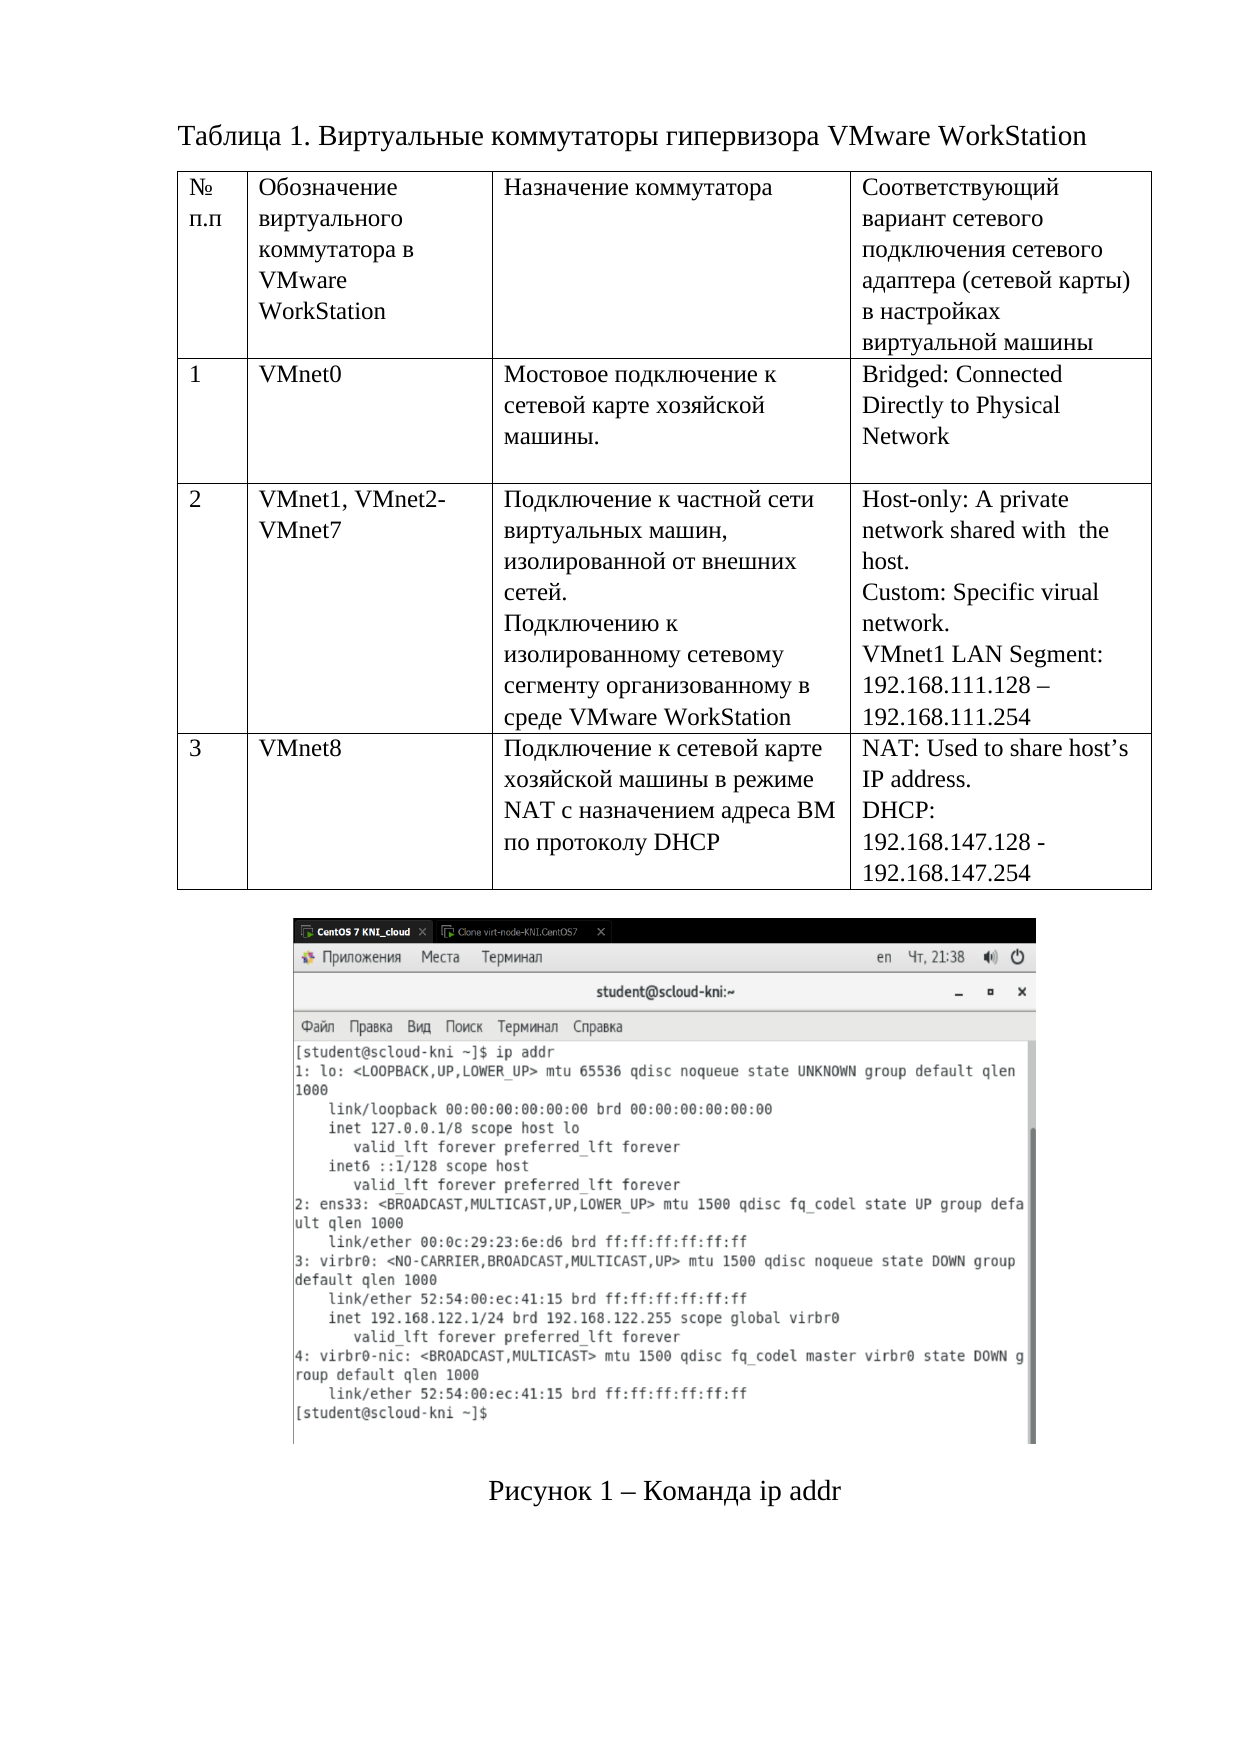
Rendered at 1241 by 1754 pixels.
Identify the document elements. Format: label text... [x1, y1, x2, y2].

table_cell 3 [178, 734, 247, 888]
table_cell 1 [178, 359, 247, 483]
table_cell NAT: Used to share host’s IP address. DHCP: 192.168.147.128 - 192.168.147.254 [851, 734, 1151, 888]
picture [293, 918, 1036, 1444]
table_header Назначение коммутатора [493, 172, 850, 358]
table_cell Подключение к сетевой карте хозяйской машины в режиме NAT с назначением адреса ВМ по протоколу DHCP [493, 734, 850, 888]
table_cell VMnet8 [248, 734, 492, 888]
table_cell VMnet0 [248, 359, 492, 483]
table_cell 2 [178, 484, 247, 732]
text Таблица 1. Виртуальные коммутаторы гипервизора VMware WorkStation [177, 118, 1152, 152]
table_cell Bridged: Connected Directly to Physical Network [851, 359, 1151, 483]
table_header № п.п [178, 172, 247, 358]
text Рисунок 1 – Команда ip addr [177, 1473, 1152, 1506]
table_cell VMnet1, VMnet2-VMnet7 [248, 484, 492, 732]
table_cell Подключение к частной сети виртуальных машин, изолированной от внешних сетей. Подключению к изолированному сетевому сегменту организованному в среде VMware WorkStation [493, 484, 850, 732]
table_cell Мостовое подключение к сетевой карте хозяйской машины. [493, 359, 850, 483]
table_header Соответствующий вариант сетевого подключения сетевого адаптера (сетевой карты) в настройках виртуальной машины [851, 172, 1151, 358]
table_cell Host-only: A private network shared with the host. Custom: Specific virual network. VMnet1 LAN Segment: 192.168.111.128 – 192.168.111.254 [851, 484, 1151, 732]
table_header Обозначение виртуального коммутатора в VMware WorkStation [248, 172, 492, 358]
